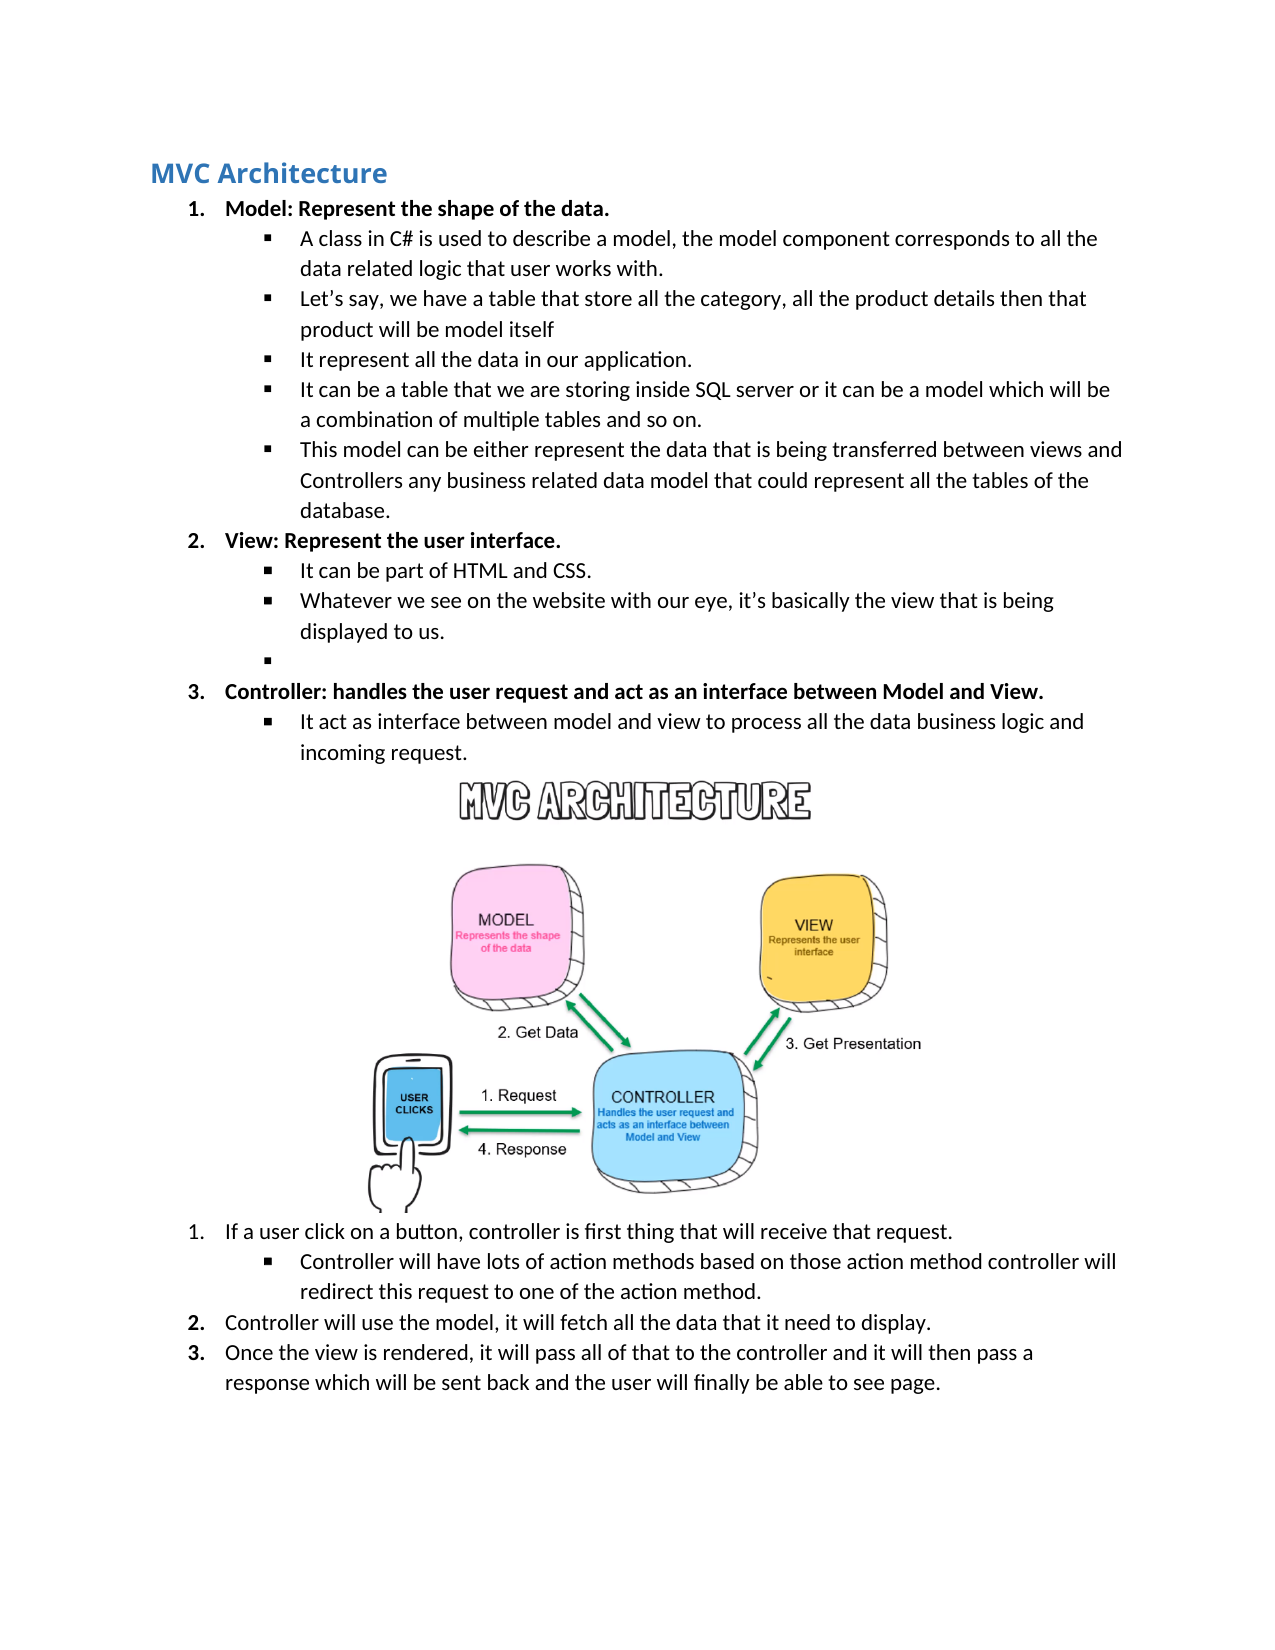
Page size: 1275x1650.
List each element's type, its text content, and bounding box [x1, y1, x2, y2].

list Let’s say, we have a table that store all the category, all the product details then that product will be model itself [262, 284, 1125, 343]
list A class in C# is used to describe a model, the model component corresponds to all the data related logic that user works with. [262, 224, 1125, 282]
list Model: Represent the shape of the data. [187, 194, 1125, 222]
list Controller: handles the user request and act as an interface between Model and View. [187, 677, 1125, 705]
list It can be a table that we are storing inside SQL server or it can be a model which will be a combination of multiple tables and so on. [262, 375, 1125, 433]
list It act as interface between model and view to process all the data business logic and incoming request. [262, 707, 1125, 766]
list Controller will have lots of action methods based on those action method controller will redirect this request to one of the action method. [262, 1247, 1125, 1306]
subtitle MVC Architecture [150, 154, 1125, 191]
list This model can be either represent the data that is being transferred between views and Controllers any business related data model that could represent all the tables of the database. [262, 436, 1125, 524]
list It can be part of HTML and CSS. [262, 556, 1125, 584]
list It represent all the data in our application. [262, 345, 1125, 373]
list Controller will use the model, it will fetch all the data that it need to display. [187, 1308, 1125, 1336]
picture [350, 778, 933, 1213]
list Whatever we see on the website with our eye, it’s basically the view that is being displayed to us. [262, 587, 1125, 645]
list Once the view is rendered, it will pass all of that to the controller and it will then pass a response which will be sent back and the user will finally be able to see page. [187, 1338, 1125, 1396]
list View: Represent the user interface. [187, 526, 1125, 554]
